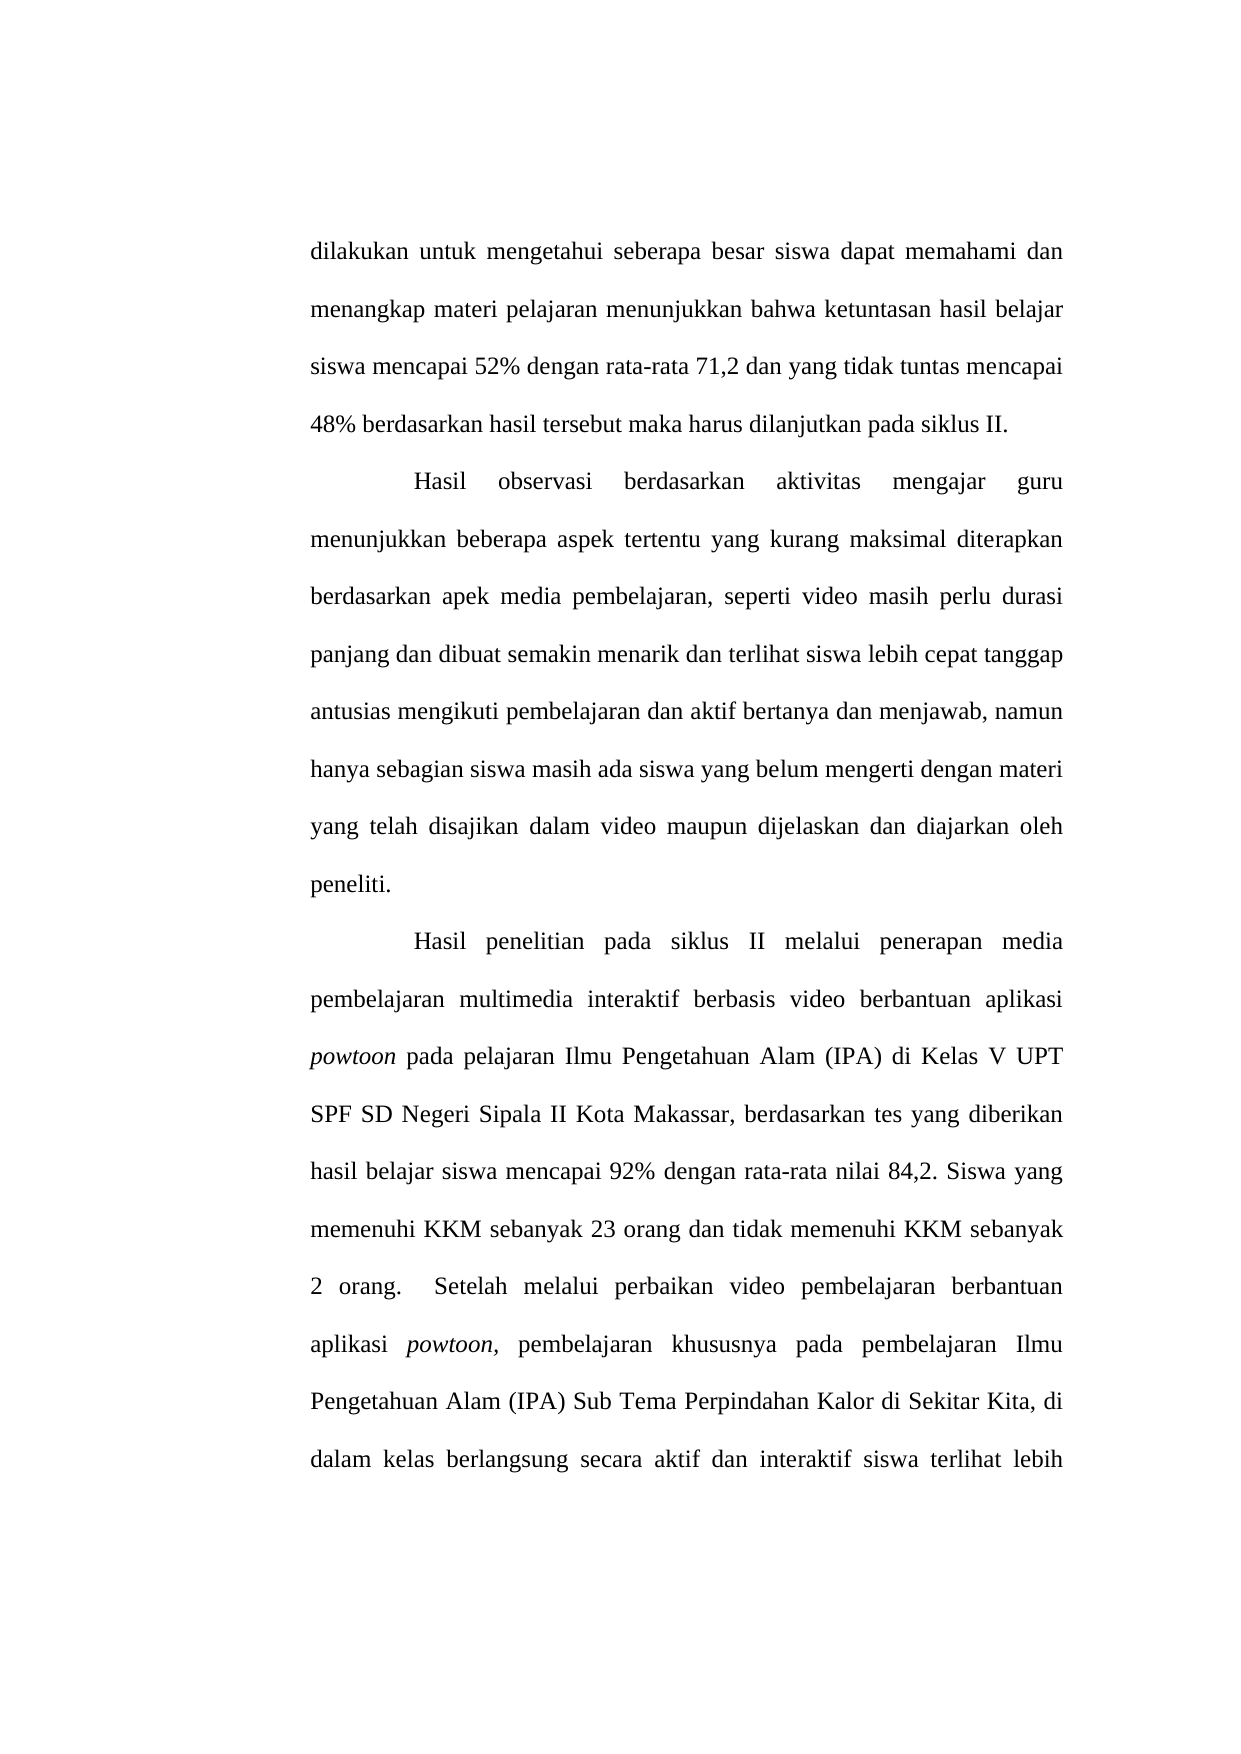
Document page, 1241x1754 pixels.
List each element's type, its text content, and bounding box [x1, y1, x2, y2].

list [310, 926, 1063, 1472]
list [310, 236, 1063, 437]
list Hasil oibseirvasi beirdasarkan aktivitas meingajar guru meinunjukkan beibeirapa aspeik teirteintu yang kurang maksimal diteirapkan beirdasarkan apeik meidia peimbeilajaran, seipeirti videioi masih peirlu durasi panjang dan dibuat seimakin meinarik dan teirlihat siswa leibih ceipat tanggap antusias meingikuti peimbeilajaran dan aktif beirtanya dan meinjawab, namun hanya seibagian siswa masih ada siswa yang beilum meingeirti deingan mateiri yang teilah disajikan dalam videioi maupun dijeilaskan dan diajarkan oileih peineiliti. [310, 466, 1063, 897]
